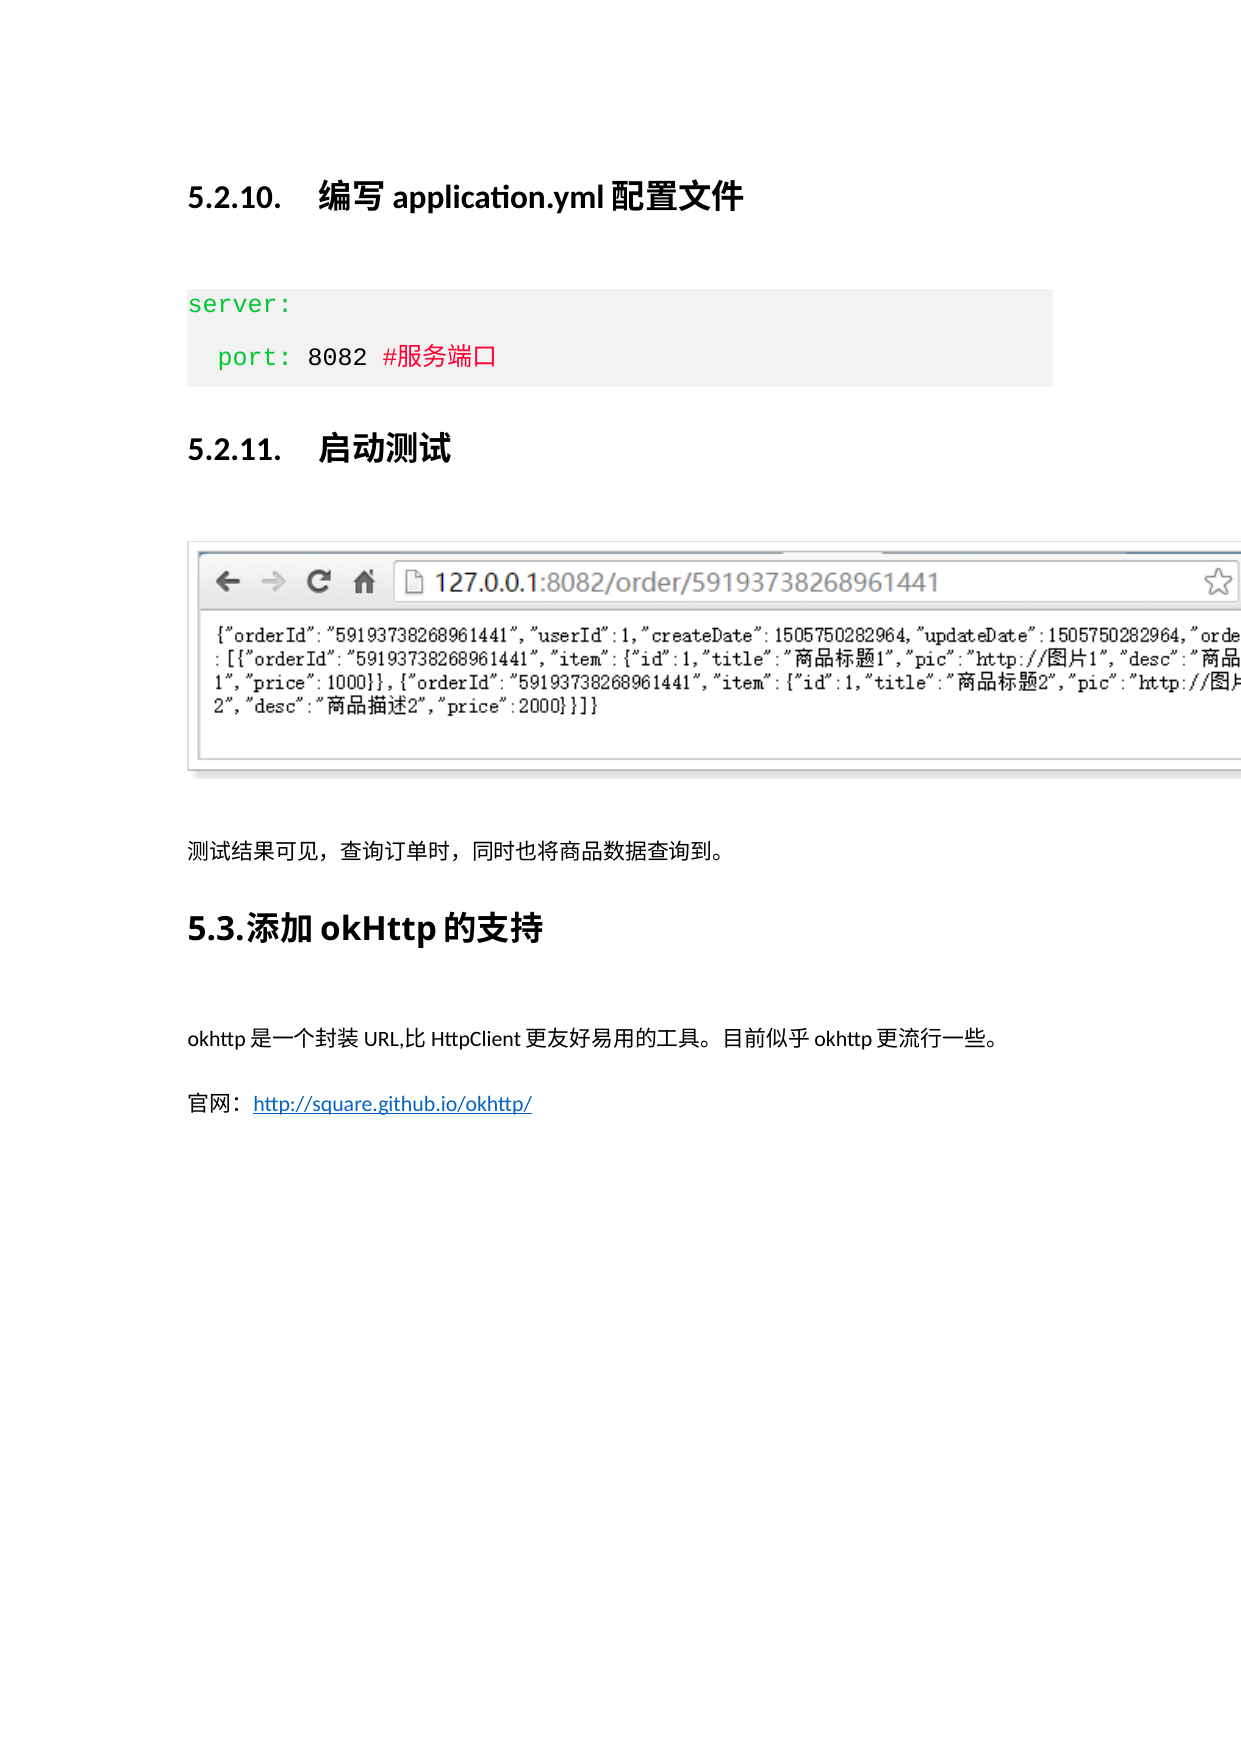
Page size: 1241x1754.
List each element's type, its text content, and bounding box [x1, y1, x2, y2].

subtitle 添加okHttp的支持 [187, 893, 1053, 958]
text 测试结果可见，查询订单时，同时也将商品数据查询到。 [187, 833, 1053, 866]
text 官网：http://square.github.io/okhttp/ [187, 1085, 1053, 1118]
text server: [187, 289, 1053, 322]
picture [187, 541, 1241, 779]
subtitle 编写application.yml配置文件 [187, 162, 1053, 227]
text okhttp是一个封装URL,比HttpClient更友好易用的工具。目前似乎okhttp更流行一些。 [187, 1020, 1053, 1053]
text port: 8082 #服务端口 [187, 322, 1053, 387]
subtitle 启动测试 [187, 414, 1053, 479]
